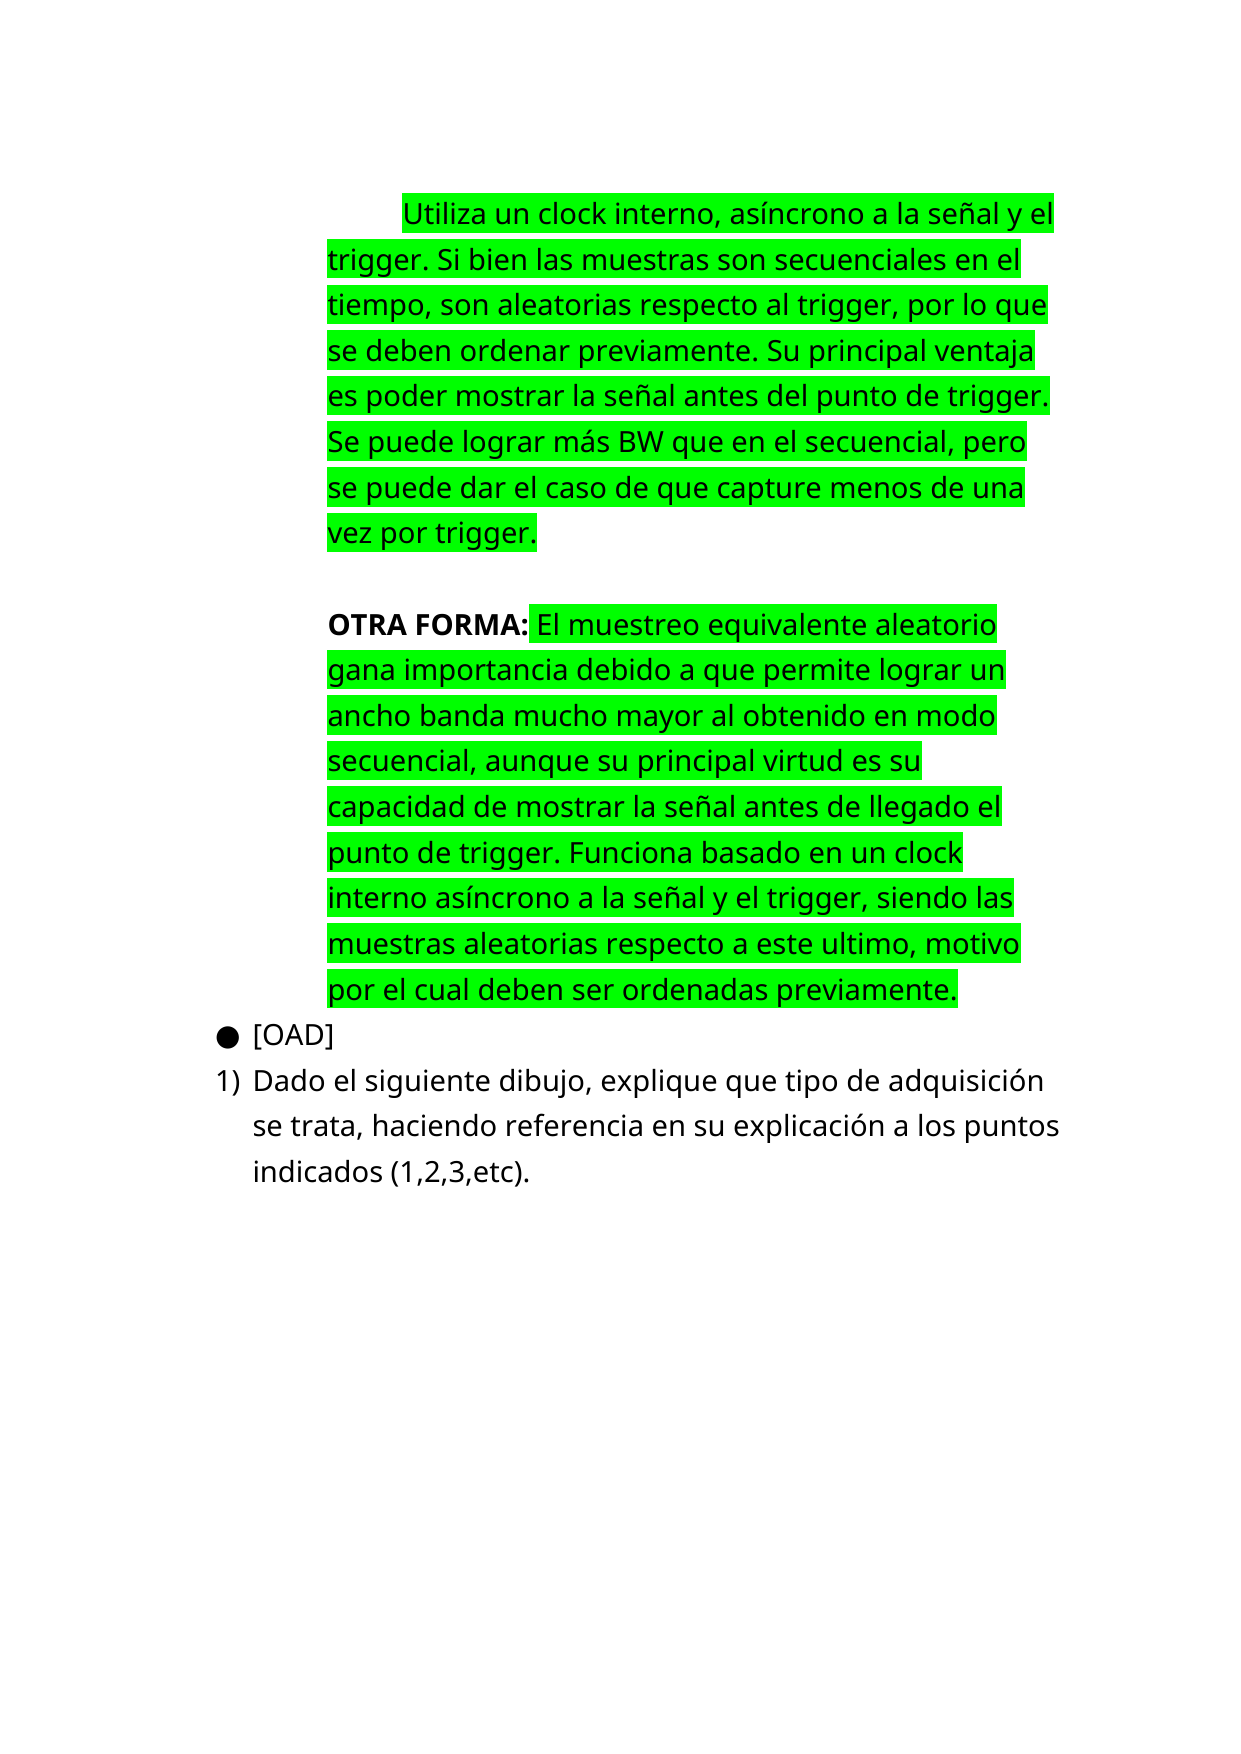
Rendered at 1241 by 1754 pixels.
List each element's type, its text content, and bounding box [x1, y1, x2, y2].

text OTRA FORMA: El muestreo equivalente aleatorio gana importancia debido a que permite lograr un ancho banda mucho mayor al obtenido en modo secuencial, aunque su principal virtud es su capacidad de mostrar la señal antes de llegado el punto de trigger. Funciona basado en un clock interno asíncrono a la señal y el trigger, siendo las muestras aleatorias respecto a este ultimo, motivo por el cual deben ser ordenadas previamente. [327, 604, 1063, 1008]
text Utiliza un clock interno, asíncrono a la señal y el trigger. Si bien las muestras son secuenciales en el tiempo, son aleatorias respecto al trigger, por lo que se deben ordenar previamente. Su principal ventaja es poder mostrar la señal antes del punto de trigger. Se puede lograr más BW que en el secuencial, pero se puede dar el caso de que capture menos de una vez por trigger. [327, 193, 1063, 552]
list [OAD] [215, 1014, 1063, 1054]
list Dado el siguiente dibujo, explique que tipo de adquisición se trata, haciendo referencia en su explicación a los puntos indicados (1,2,3,etc). [215, 1060, 1063, 1191]
